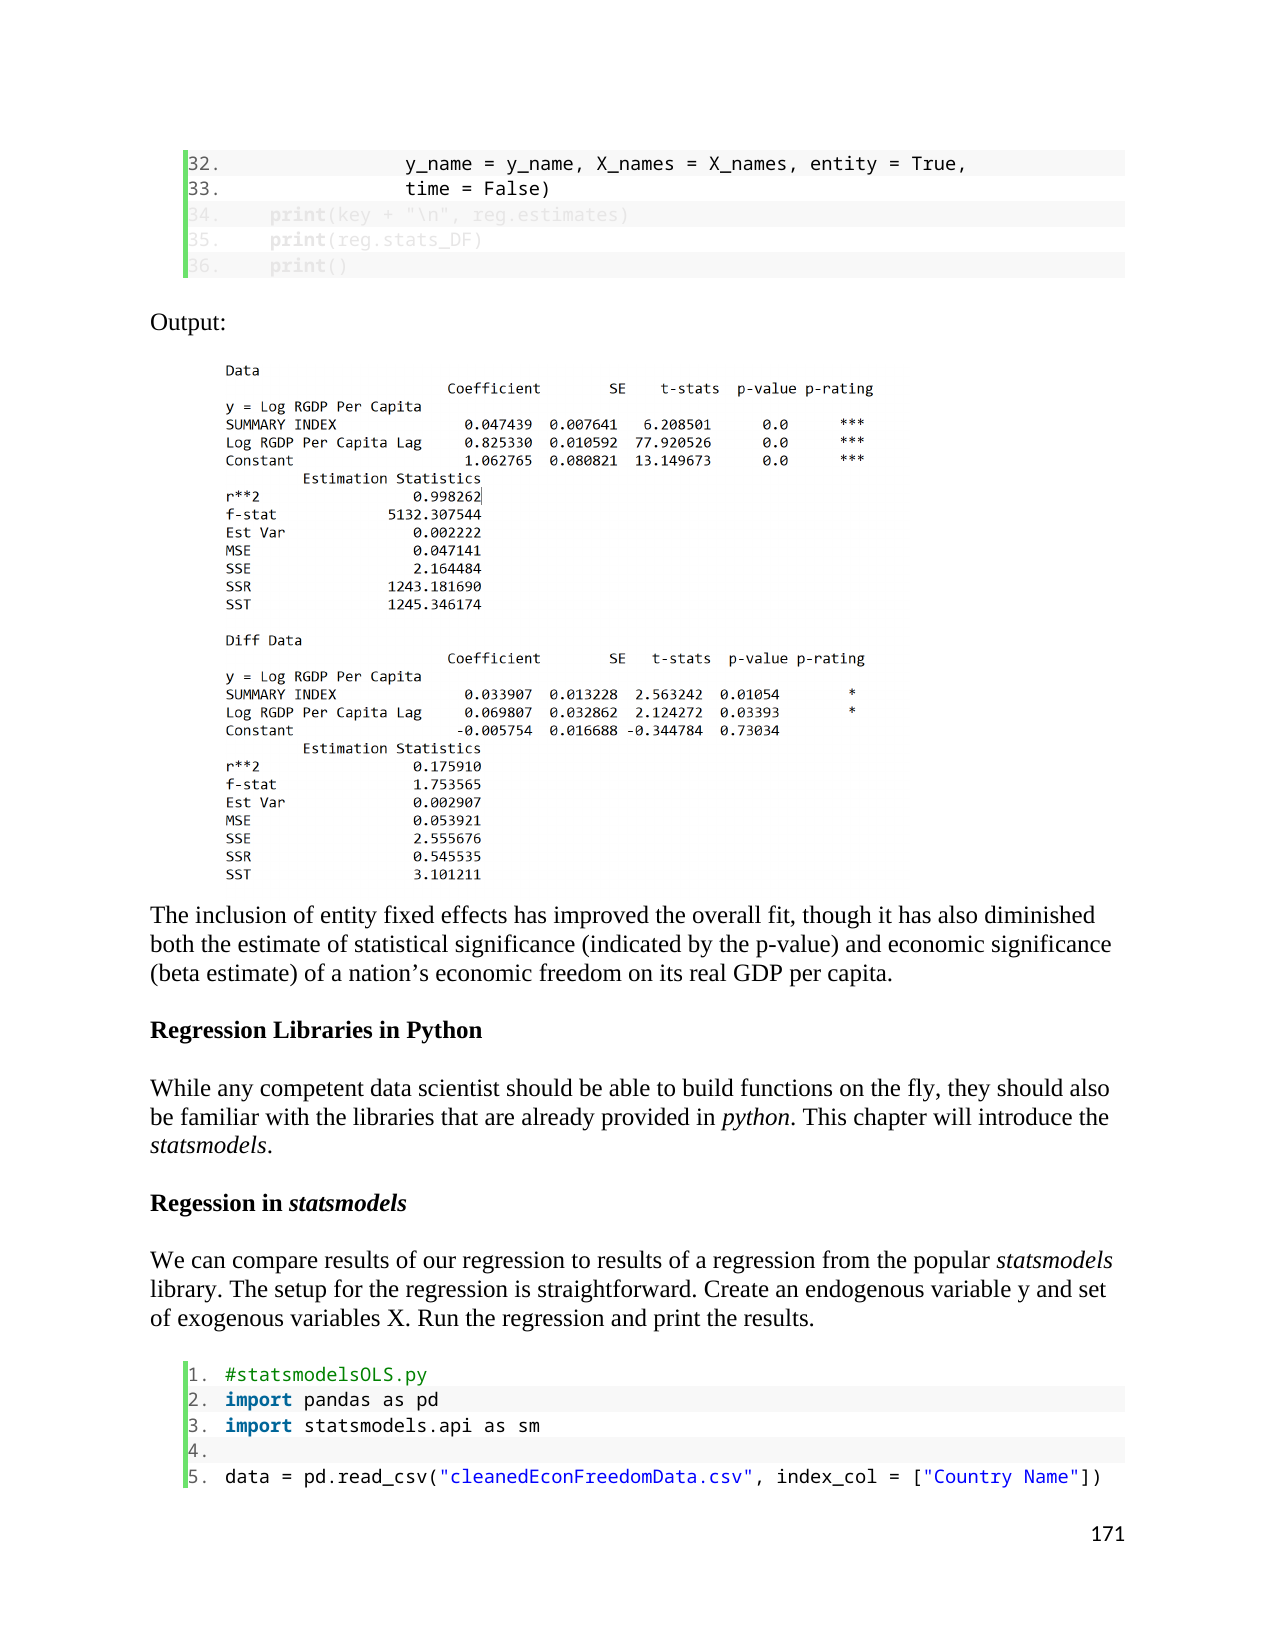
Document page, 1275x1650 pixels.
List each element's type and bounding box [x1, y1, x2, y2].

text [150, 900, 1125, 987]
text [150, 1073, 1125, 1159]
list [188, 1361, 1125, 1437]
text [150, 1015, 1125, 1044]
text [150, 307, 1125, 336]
picture [225, 364, 911, 901]
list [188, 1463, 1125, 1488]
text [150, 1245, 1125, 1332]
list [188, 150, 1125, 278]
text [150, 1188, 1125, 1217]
